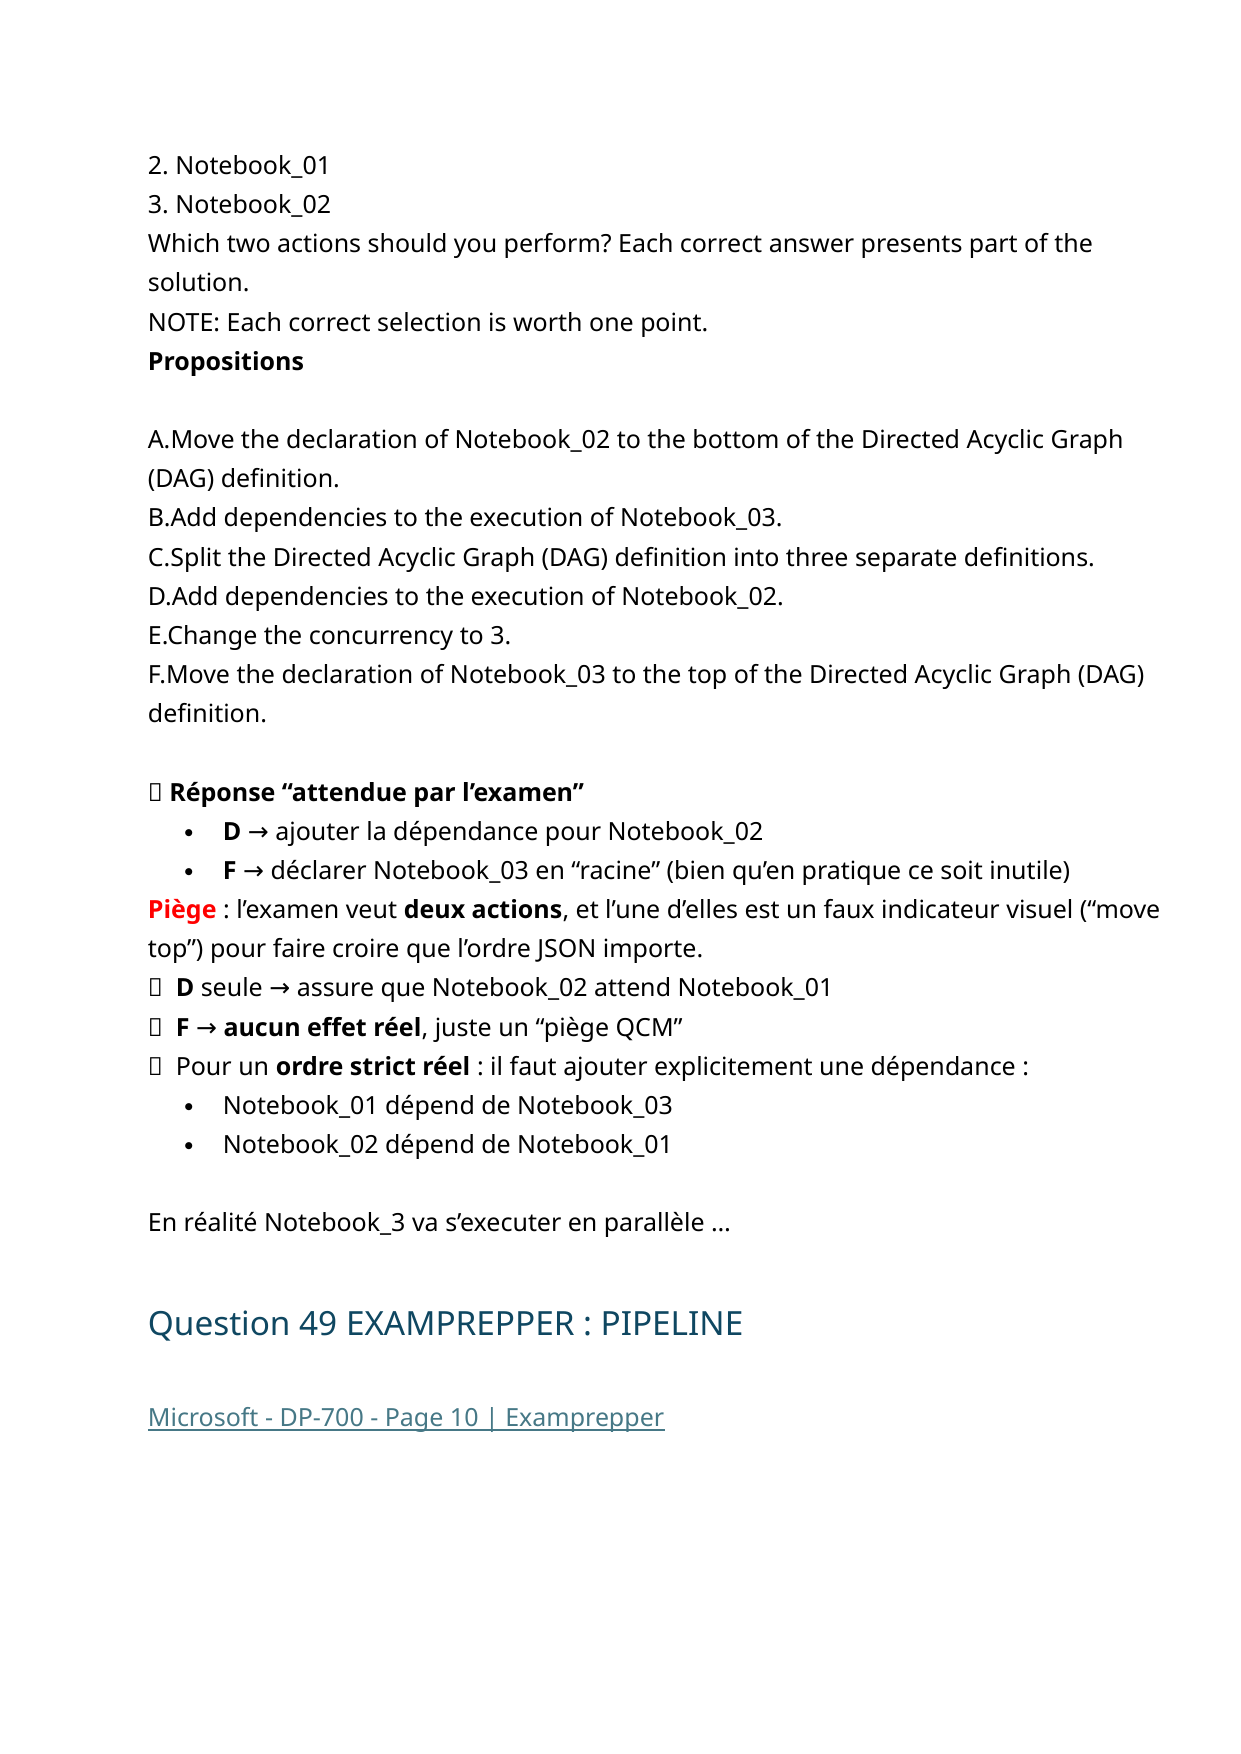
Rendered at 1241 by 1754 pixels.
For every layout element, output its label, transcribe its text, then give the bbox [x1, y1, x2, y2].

text 2. Notebook_01 [148, 148, 1196, 182]
text F.Move the declaration of Notebook_03 to the top of the Directed Acyclic Graph (DAG) definition. [148, 657, 1196, 730]
text C.Split the Directed Acyclic Graph (DAG) definition into three separate definitions. [148, 539, 1196, 573]
text En réalité Notebook_3 va s’executer en parallèle … [148, 1205, 1196, 1239]
text Which two actions should you perform? Each correct answer presents part of the solution. [148, 226, 1196, 299]
list Notebook_01 dépend de Notebook_03 [185, 1088, 1196, 1122]
text D.Add dependencies to the execution of Notebook_02. [148, 578, 1196, 612]
text  Pour un ordre strict réel : il faut ajouter explicitement une dépendance : [148, 1048, 1196, 1082]
text  F → aucun effet réel, juste un “piège QCM” [148, 1009, 1196, 1043]
subtitle Question 49 EXAMPREPPER : PIPELINE [148, 1300, 1196, 1346]
text Propositions [148, 343, 1196, 377]
text 3. Notebook_02 [148, 187, 1196, 221]
text ✅ Réponse “attendue par l’examen” [148, 774, 1196, 808]
text NOTE: Each correct selection is worth one point. [148, 304, 1196, 338]
list D → ajouter la dépendance pour Notebook_02 [185, 813, 1196, 847]
text B.Add dependencies to the execution of Notebook_03. [148, 500, 1196, 534]
list F → déclarer Notebook_03 en “racine” (bien qu’en pratique ce soit inutile) [185, 853, 1196, 887]
text  D seule → assure que Notebook_02 attend Notebook_01 [148, 970, 1196, 1004]
text A.Move the declaration of Notebook_02 to the bottom of the Directed Acyclic Graph (DAG) definition. [148, 422, 1196, 495]
list Notebook_02 dépend de Notebook_01 [185, 1127, 1196, 1161]
text Piège : l’examen veut deux actions, et l’une d’elles est un faux indicateur visuel (“move top”) pour faire croire que l’ordre JSON importe. [148, 892, 1196, 965]
text Microsoft - DP-700 - Page 10 | Examprepper [148, 1400, 1196, 1434]
text E.Change the concurrency to 3. [148, 618, 1196, 652]
